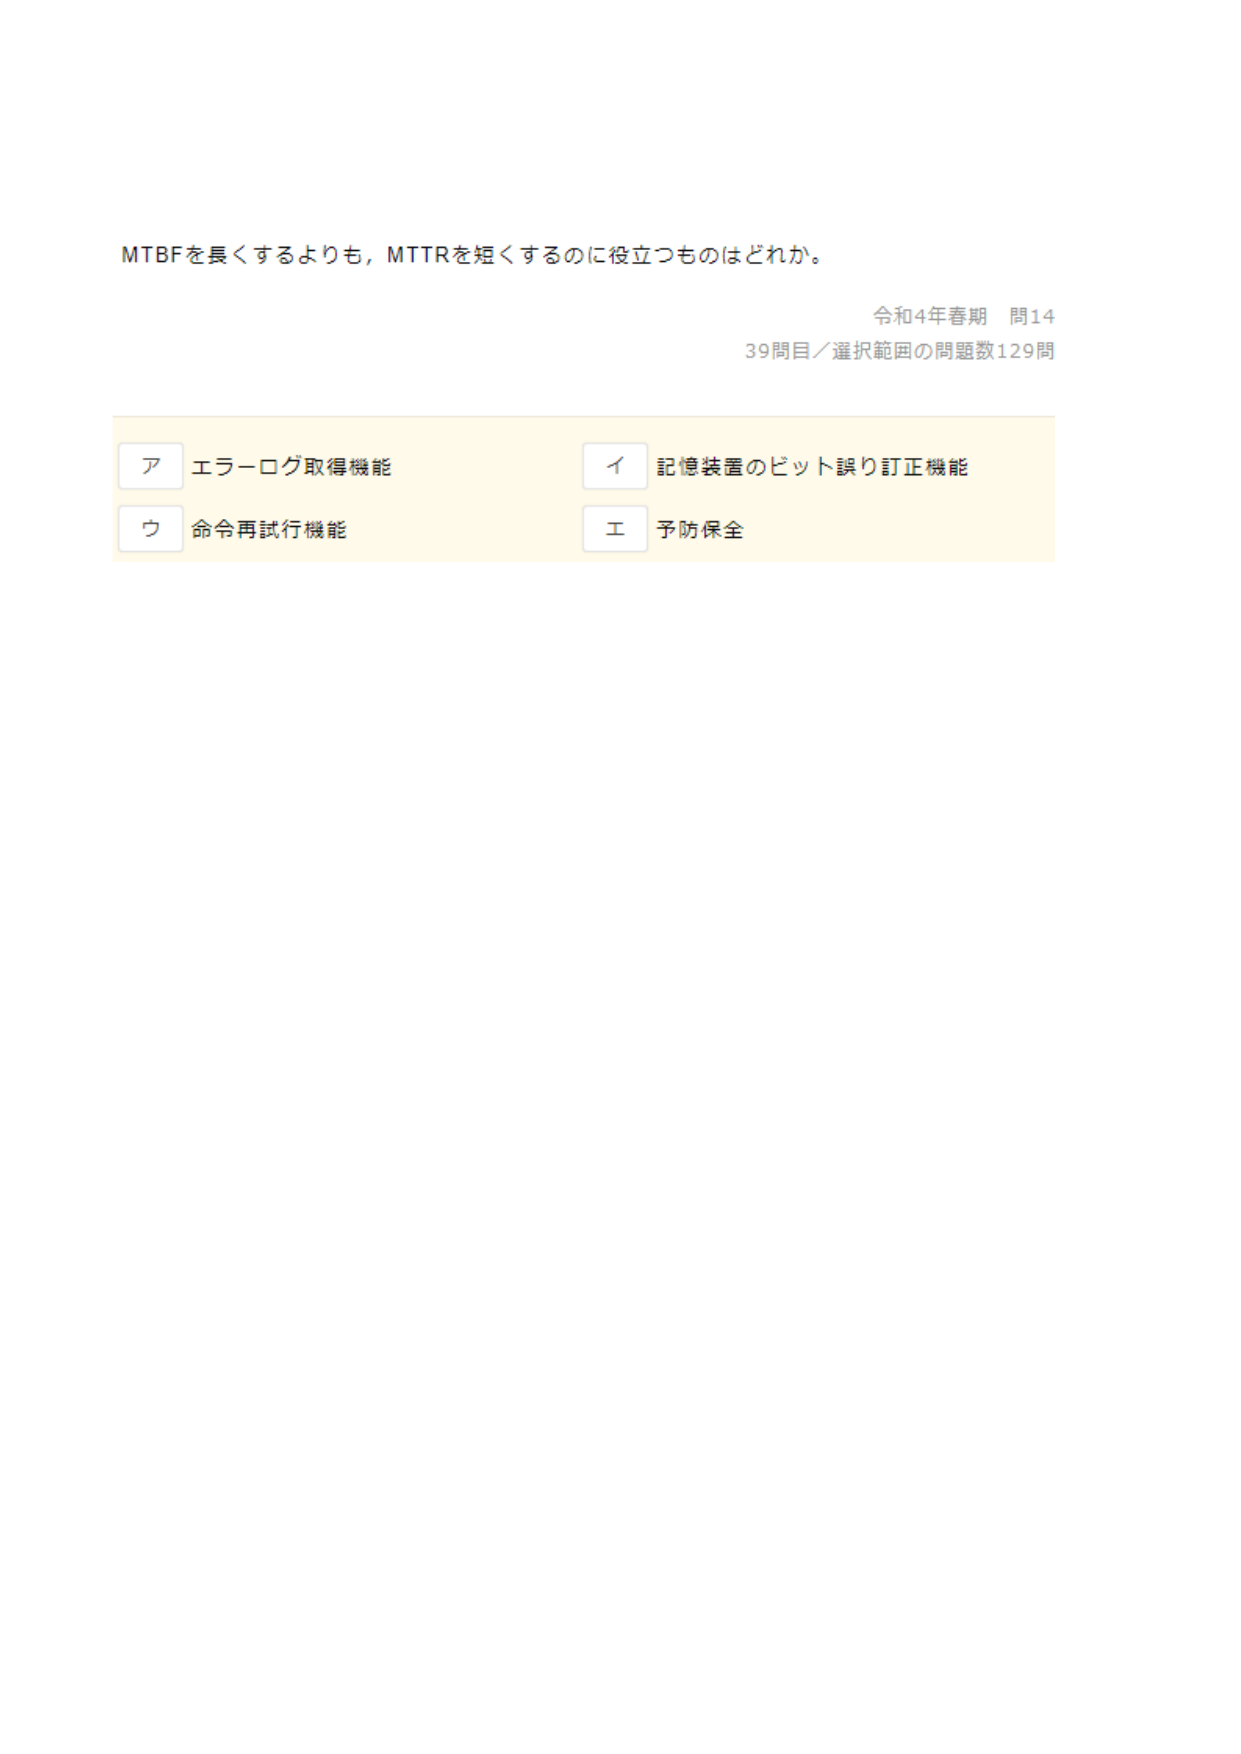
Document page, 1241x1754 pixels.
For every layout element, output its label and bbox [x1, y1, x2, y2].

picture [112, 239, 1055, 562]
